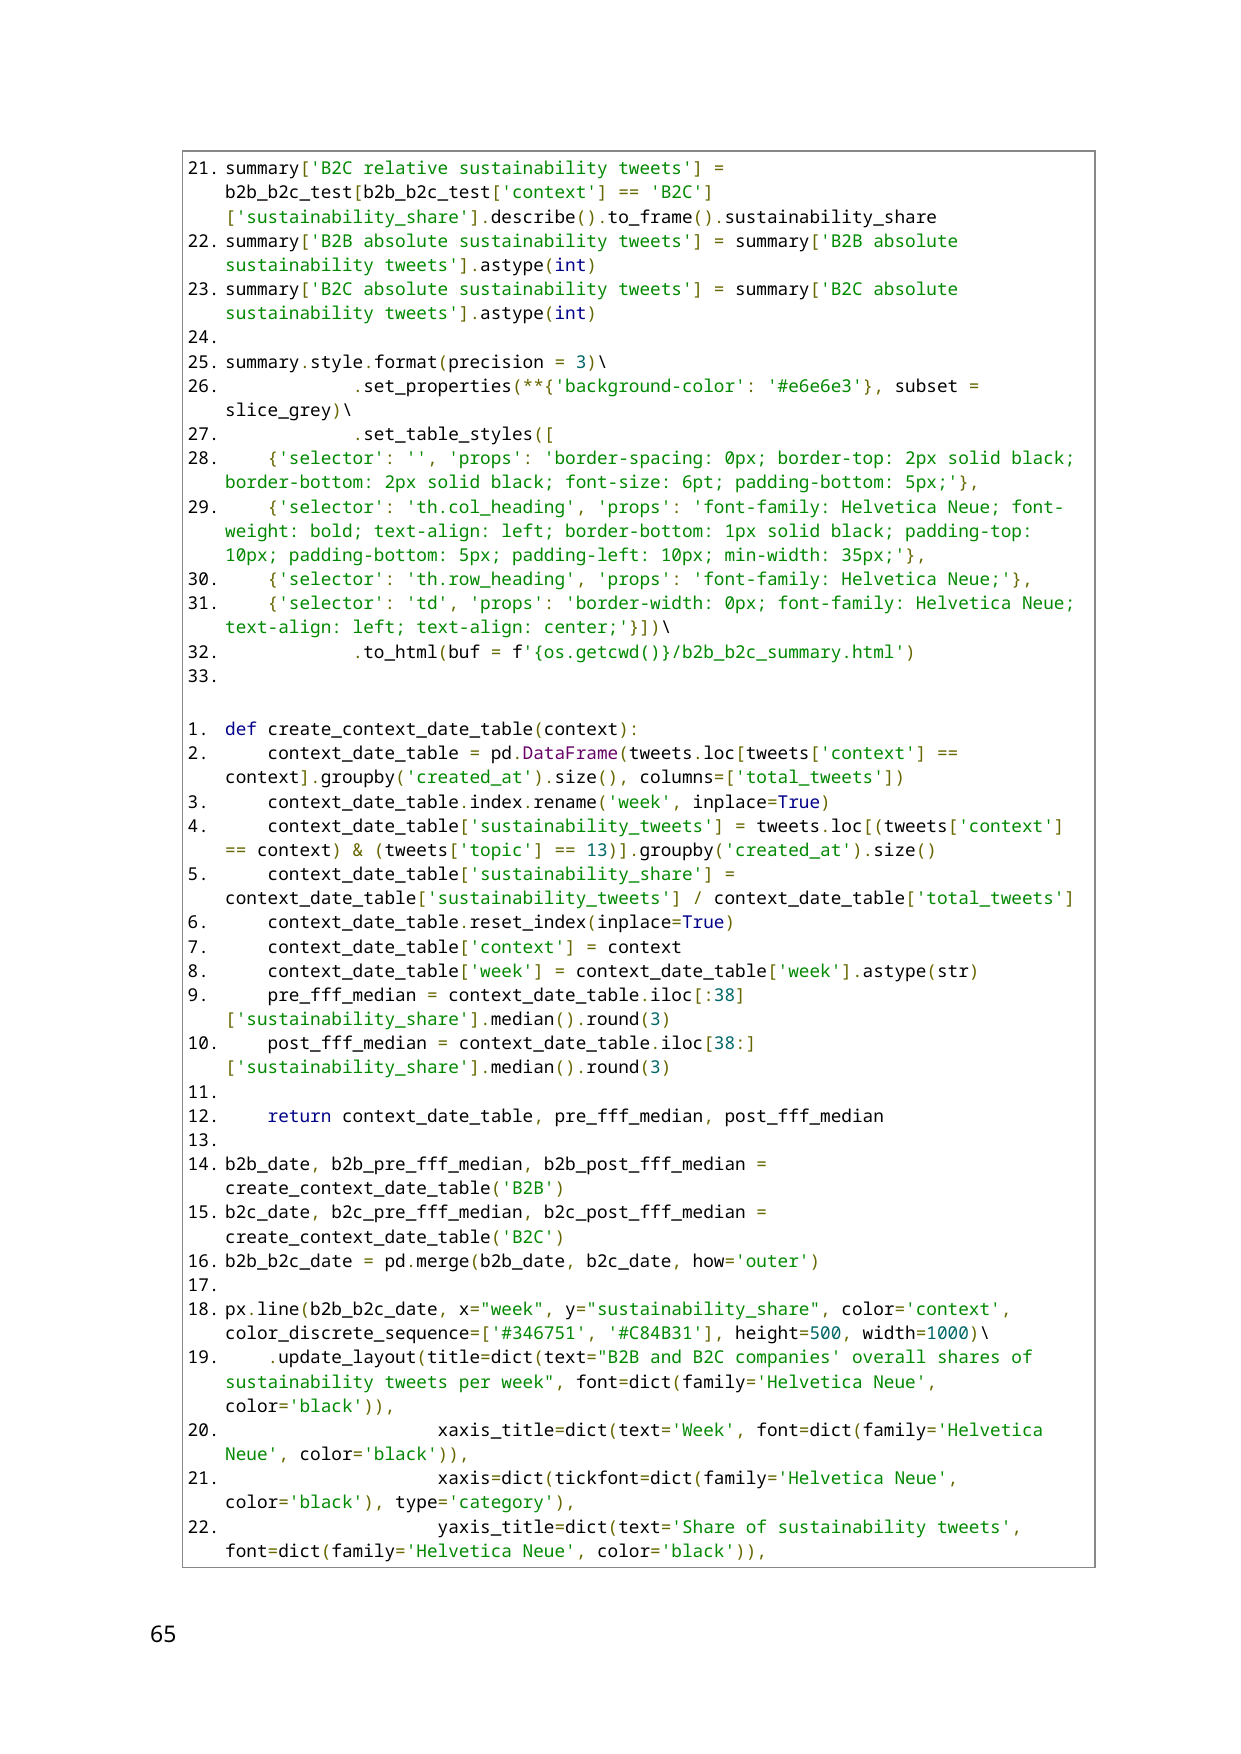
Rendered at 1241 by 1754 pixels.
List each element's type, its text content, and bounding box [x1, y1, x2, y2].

list summary['B2C absolute sustainability tweets'] = summary['B2C absolute sustainability tweets'].astype(int) [183, 271, 1094, 325]
list context_date_table.index.rename('week', inplace=True) [183, 783, 1094, 807]
list yaxis_title=dict(text='Share of sustainability tweets', font=dict(family='Helvetica Neue', color='black')), [183, 1508, 1094, 1567]
list summary['B2B absolute sustainability tweets'] = summary['B2B absolute sustainability tweets'].astype(int) [183, 222, 1094, 271]
list context_date_table = pd.DataFrame(tweets.loc[tweets['context'] == context].groupby('created_at').size(), columns=['total_tweets']) [183, 735, 1094, 783]
list pre_fff_median = context_date_table.iloc[:38]['sustainability_share'].median().round(3) [183, 977, 1094, 1025]
list xaxis_title=dict(text='Week', font=dict(family='Helvetica Neue', color='black')), [183, 1412, 1094, 1460]
list context_date_table.reset_index(inplace=True) [183, 904, 1094, 928]
list post_fff_median = context_date_table.iloc[38:]['sustainability_share'].median().round(3) [183, 1025, 1094, 1079]
list px.line(b2b_b2c_date, x="week", y="sustainability_share", color='context', color_discrete_sequence=['#346751', '#C84B31'], height=500, width=1000)\ [183, 1291, 1094, 1339]
list .update_layout(title=dict(text="B2B and B2C companies' overall shares of sustainability tweets per week", font=dict(family='Helvetica Neue', color='black')), [183, 1339, 1094, 1412]
list {'selector': '', 'props': 'border-spacing: 0px; border-top: 2px solid black; border-bottom: 2px solid black; font-size: 6pt; padding-bottom: 5px;'}, [183, 440, 1094, 488]
list b2b_b2c_date = pd.merge(b2b_date, b2c_date, how='outer') [183, 1242, 1094, 1272]
list {'selector': 'td', 'props': 'border-width: 0px; font-family: Helvetica Neue; text-align: left; text-align: center;'}])\ [183, 585, 1094, 633]
list context_date_table['week'] = context_date_table['week'].astype(str) [183, 952, 1094, 977]
list xaxis=dict(tickfont=dict(family='Helvetica Neue', color='black'), type='category'), [183, 1460, 1094, 1508]
list b2b_date, b2b_pre_fff_median, b2b_post_fff_median = create_context_date_table('B2B') [183, 1146, 1094, 1194]
list def create_context_date_table(context): [183, 711, 1094, 735]
list .to_html(buf = f'{os.getcwd()}/b2b_b2c_summary.html') [183, 633, 1094, 663]
list b2c_date, b2c_pre_fff_median, b2c_post_fff_median = create_context_date_table('B2C') [183, 1194, 1094, 1242]
list return context_date_table, pre_fff_median, post_fff_median [183, 1097, 1094, 1127]
list {'selector': 'th.row_heading', 'props': 'font-family: Helvetica Neue;'}, [183, 561, 1094, 585]
list context_date_table['sustainability_tweets'] = tweets.loc[(tweets['context'] == context) & (tweets['topic'] == 13)].groupby('created_at').size() [183, 807, 1094, 856]
list summary['B2C relative sustainability tweets'] = b2b_b2c_test[b2b_b2c_test['context'] == 'B2C']['sustainability_share'].describe().to_frame().sustainability_share [183, 152, 1094, 222]
list context_date_table['context'] = context [183, 928, 1094, 952]
list .set_table_styles([ [183, 416, 1094, 440]
list context_date_table['sustainability_share'] = context_date_table['sustainability_tweets'] / context_date_table['total_tweets'] [183, 856, 1094, 904]
list summary.style.format(precision = 3)\ [183, 343, 1094, 367]
list {'selector': 'th.col_heading', 'props': 'font-family: Helvetica Neue; font-weight: bold; text-align: left; border-bottom: 1px solid black; padding-top: 10px; padding-bottom: 5px; padding-left: 10px; min-width: 35px;'}, [183, 488, 1094, 561]
list .set_properties(**{'background-color': '#e6e6e3'}, subset = slice_grey)\ [183, 367, 1094, 416]
